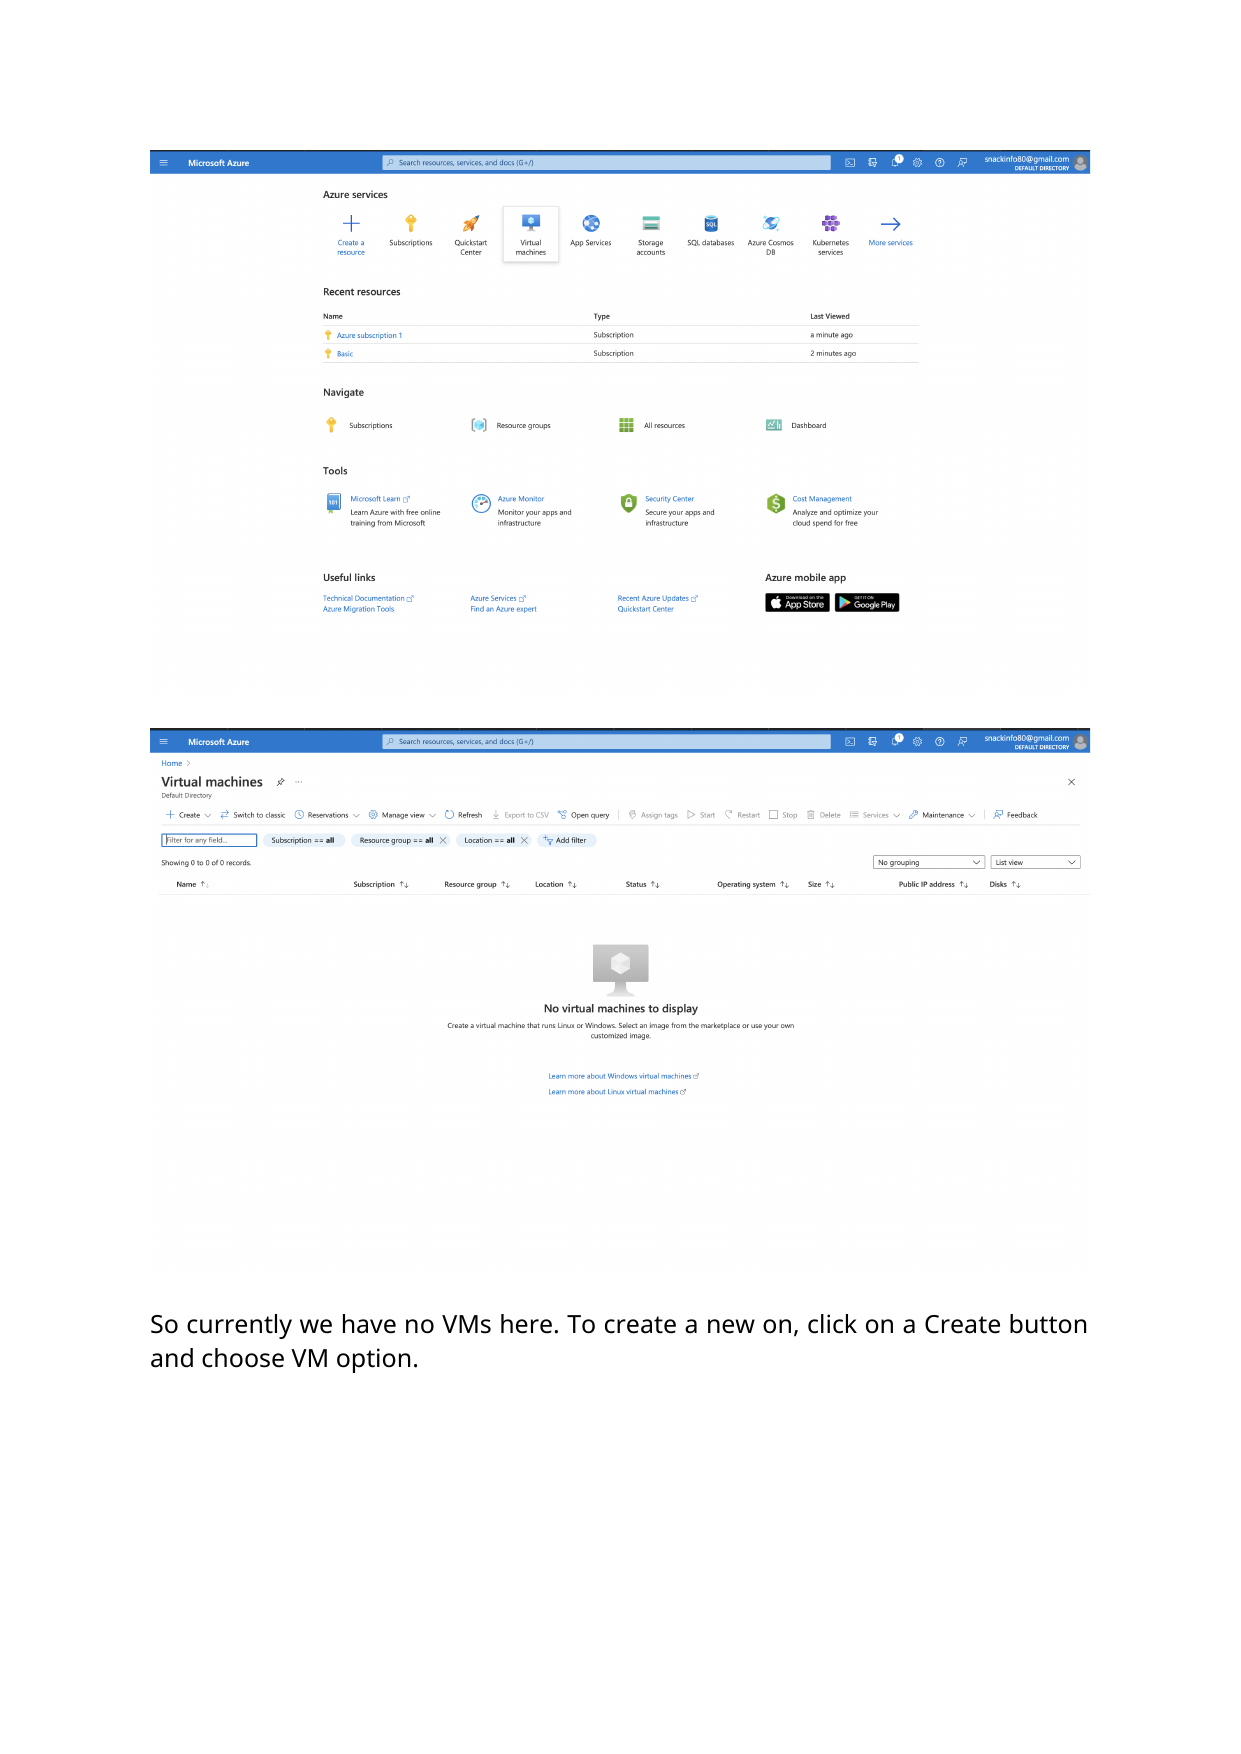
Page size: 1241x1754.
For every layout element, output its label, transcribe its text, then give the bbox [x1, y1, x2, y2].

picture [150, 150, 1091, 695]
text So currently we have no VMs here. To create a new on, click on a Create button and choose VM option. [150, 1307, 1090, 1375]
picture [150, 728, 1091, 1273]
